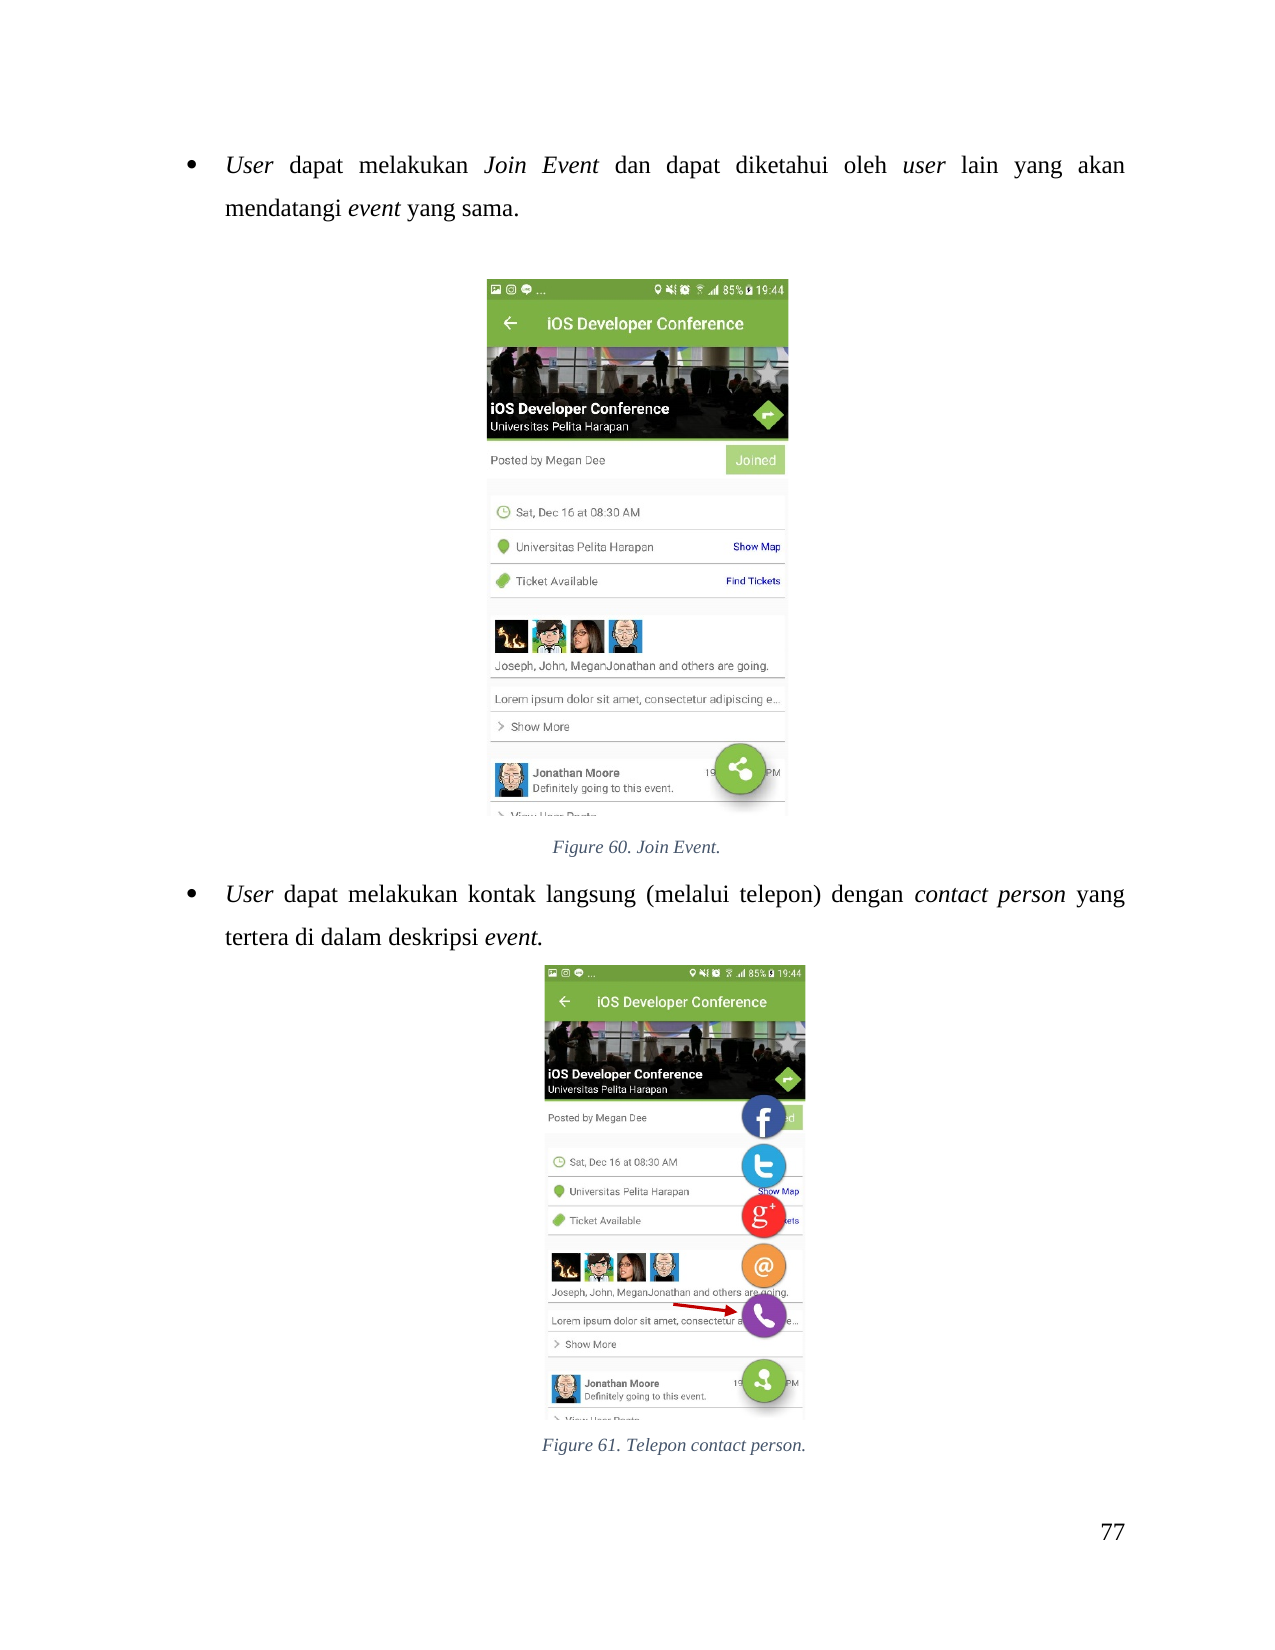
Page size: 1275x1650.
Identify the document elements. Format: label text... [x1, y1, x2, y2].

text Figure 61. Telepon contact person. [150, 1434, 1125, 1456]
picture [486, 279, 789, 816]
picture [544, 965, 806, 1420]
list User dapat melakukan kontak langsung (melalui telepon) dengan contact person yang tertera di dalam deskripsi event. [187, 879, 1125, 951]
list User dapat melakukan Join Event dan dapat diketahui oleh user lain yang akan mendatangi event yang sama. [187, 150, 1125, 222]
text Figure 60. Join Event. [150, 836, 1125, 858]
